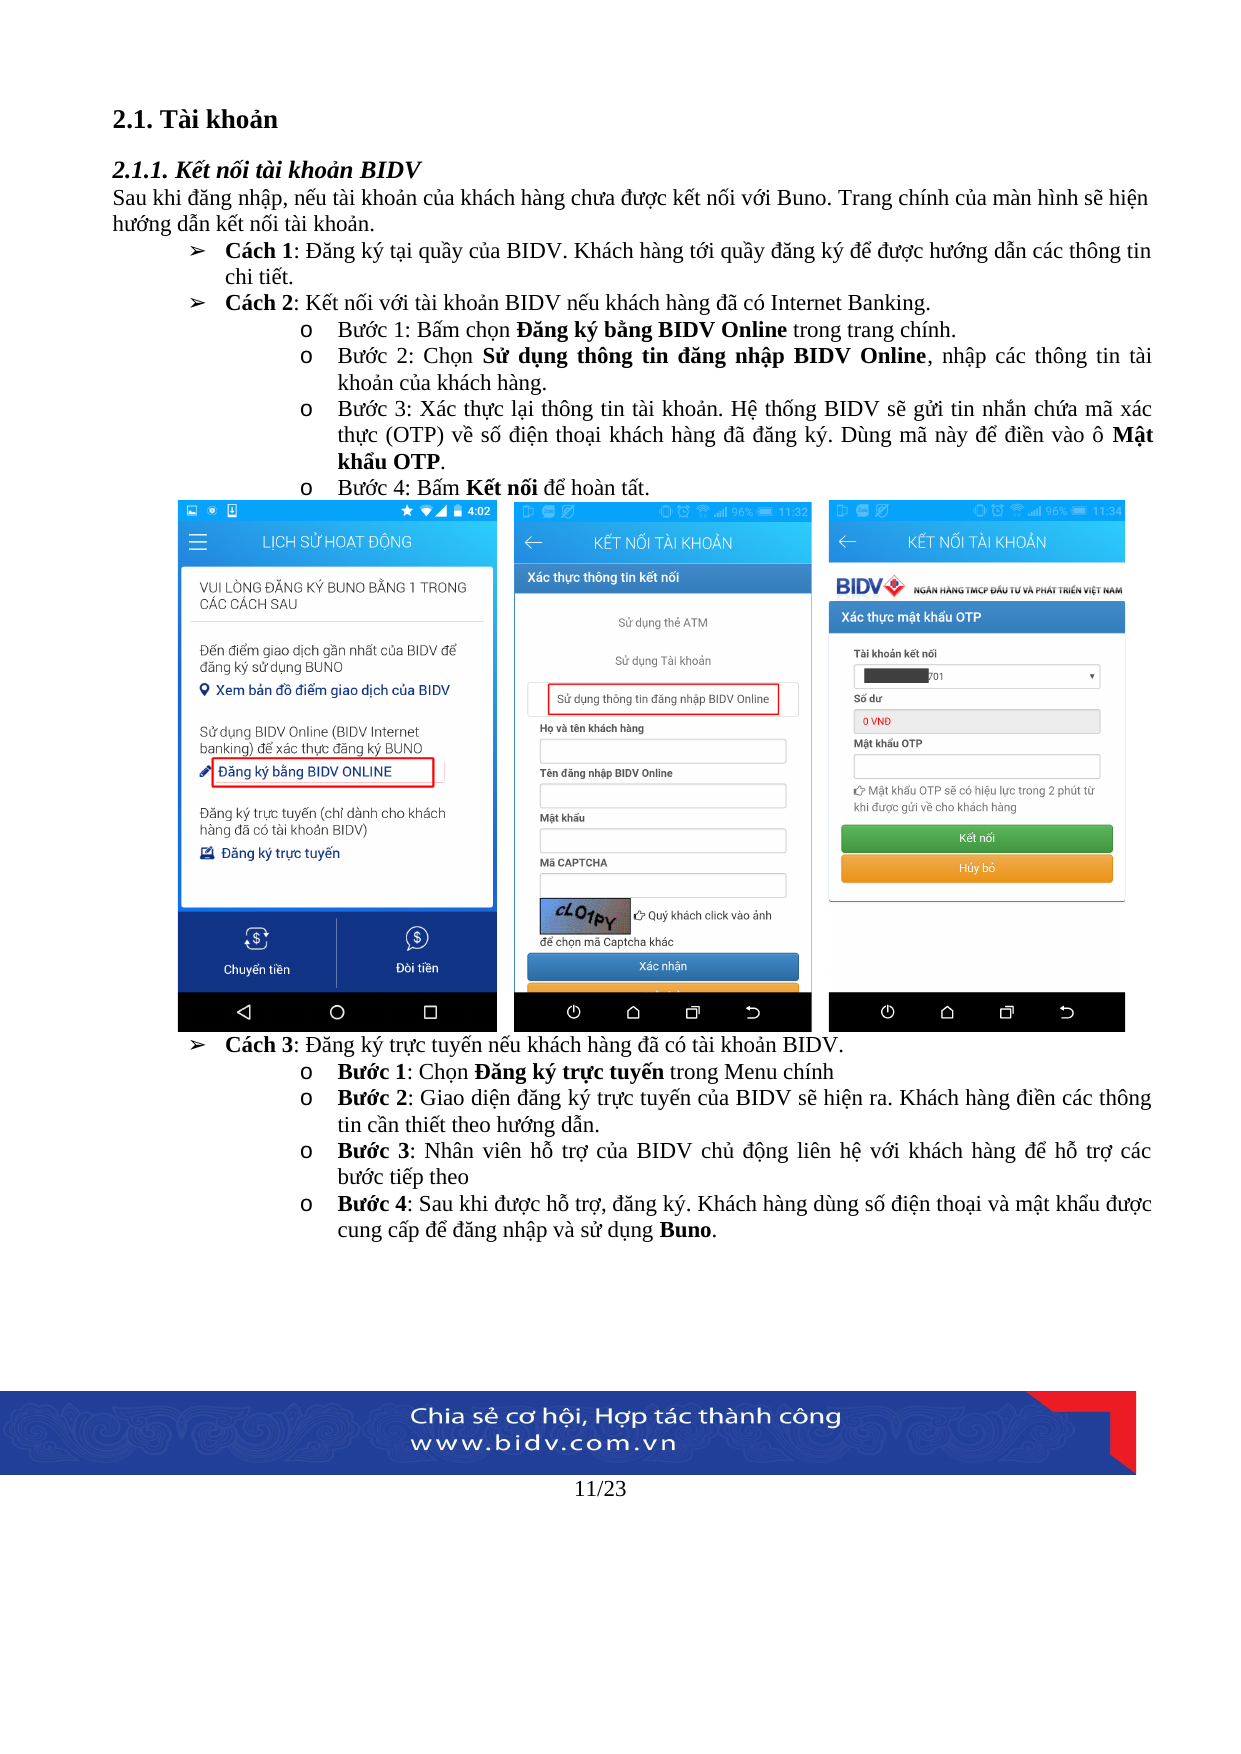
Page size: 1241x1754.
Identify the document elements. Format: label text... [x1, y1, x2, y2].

text Sau khi đăng nhập, nếu tài khoản của khách hàng chưa được kết nối với Buno. Trang chính của màn hình sẽ hiện hướng dẫn kết nối tài khoản. [112, 184, 1153, 237]
list Bước 2: Giao diện đăng ký trực tuyến của BIDV sẽ hiện ra. Khách hàng điền các thông tin cần thiết theo hướng dẫn. [300, 1084, 1153, 1137]
picture [514, 502, 812, 1032]
list Cách 2: Kết nối với tài khoản BIDV nếu khách hàng đã có Internet Banking. [187, 289, 1153, 316]
list Bước 1: Chọn Đăng ký trực tuyến trong Menu chính [300, 1058, 1153, 1084]
list Bước 4: Bấm Kết nối để hoàn tất. [300, 474, 1153, 501]
list Cách 1: Đăng ký tại quầy của BIDV. Khách hàng tới quầy đăng ký để được hướng dẫn các thông tin chi tiết. [187, 237, 1153, 289]
list Cách 3: Đăng ký trực tuyến nếu khách hàng đã có tài khoản BIDV. [187, 1031, 1153, 1058]
list Bước 3: Xác thực lại thông tin tài khoản. Hệ thống BIDV sẽ gửi tin nhắn chứa mã xác thực (OTP) về số điện thoại khách hàng đã đăng ký. Dùng mã này để điền vào ô Mật khẩu OTP. [300, 395, 1153, 474]
subtitle 2.1. Tài khoản [112, 103, 1153, 134]
picture [828, 500, 1126, 1032]
list Bước 3: Nhân viên hỗ trợ của BIDV chủ động liên hệ với khách hàng để hỗ trợ các bước tiếp theo [300, 1137, 1153, 1190]
picture [177, 500, 497, 1032]
list Bước 2: Chọn Sử dụng thông tin đăng nhập BIDV Online, nhập các thông tin tài khoản của khách hàng. [300, 342, 1153, 395]
list Bước 4: Sau khi được hỗ trợ, đăng ký. Khách hàng dùng số điện thoại và mật khẩu được cung cấp để đăng nhập và sử dụng Buno. [300, 1190, 1153, 1243]
picture [0, 1391, 1137, 1475]
list Bước 1: Bấm chọn Đăng ký bằng BIDV Online trong trang chính. [300, 316, 1153, 342]
subtitle 2.1.1. Kết nối tài khoản BIDV [112, 155, 1153, 184]
